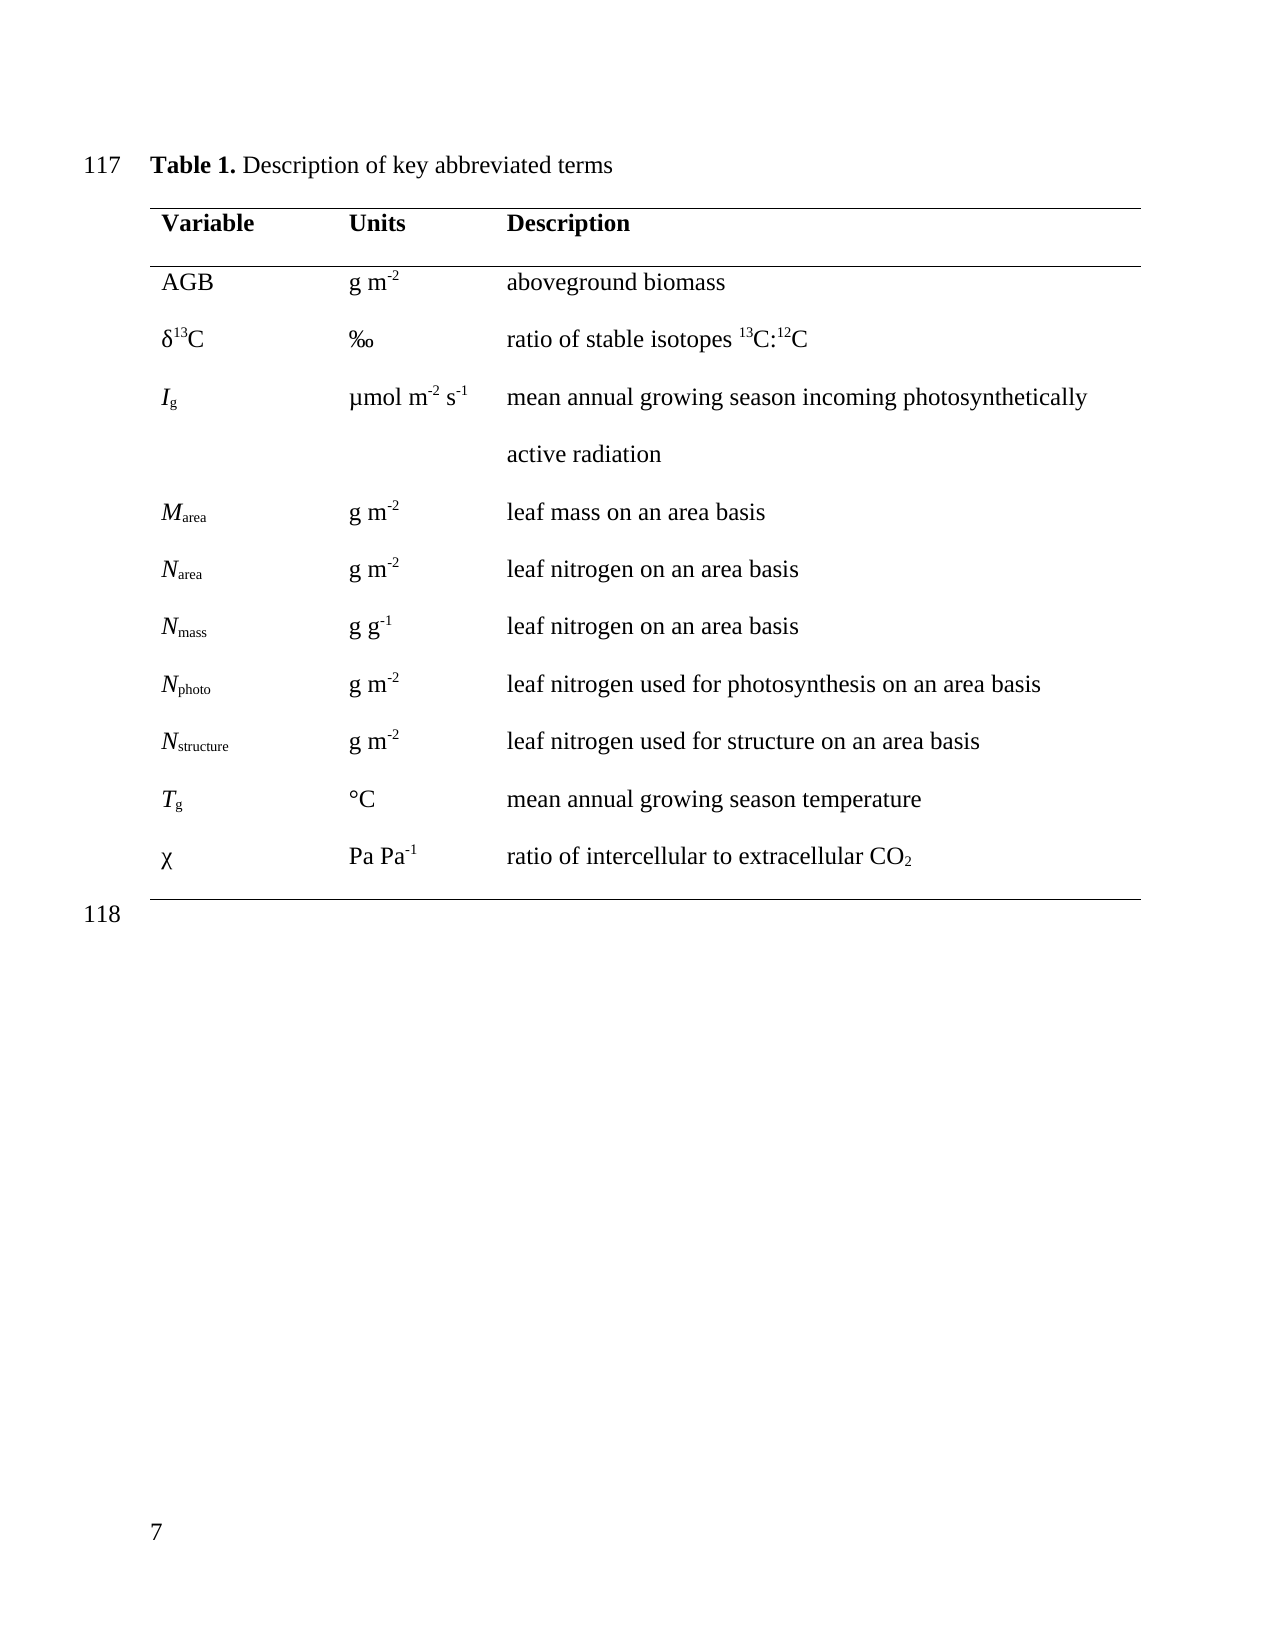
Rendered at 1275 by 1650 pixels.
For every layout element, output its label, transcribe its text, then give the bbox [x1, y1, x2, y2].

table_cell ratio of intercellular to extracellular CO2 [495, 841, 1141, 898]
table_cell ratio of stable isotopes 13C:12C [495, 324, 1141, 382]
table_cell Tg [150, 784, 337, 841]
table_cell g m-2 [338, 726, 495, 784]
table_cell g m-2 [338, 497, 495, 554]
table_cell Nphoto [150, 669, 337, 726]
table_cell Pa Pa-1 [338, 841, 495, 898]
table_cell leaf mass on an area basis [495, 497, 1141, 554]
table_cell leaf nitrogen on an area basis [495, 554, 1141, 611]
table_cell g m-2 [338, 267, 495, 324]
table_cell µmol m-2 s-1 [338, 382, 495, 497]
table_header Variable [150, 209, 337, 266]
table_cell Marea [150, 497, 337, 554]
text Table 1. Description of key abbreviated terms [150, 150, 1125, 179]
table_cell leaf nitrogen used for structure on an area basis [495, 726, 1141, 784]
table_header Units [338, 209, 495, 266]
table_cell g m-2 [338, 669, 495, 726]
table_header Description [495, 209, 1141, 266]
table_cell aboveground biomass [495, 267, 1141, 324]
table_cell leaf nitrogen on an area basis [495, 611, 1141, 669]
table_cell Ig [150, 382, 337, 497]
table_cell χ [150, 841, 337, 898]
table_cell Nstructure [150, 726, 337, 784]
table_cell ‰ [338, 324, 495, 382]
table_cell mean annual growing season temperature [495, 784, 1141, 841]
table_cell mean annual growing season incoming photosynthetically active radiation [495, 382, 1141, 497]
table_cell AGB [150, 267, 337, 324]
table_cell g g-1 [338, 611, 495, 669]
table_cell Narea [150, 554, 337, 611]
table_cell °C [338, 784, 495, 841]
table_cell Nmass [150, 611, 337, 669]
table_cell g m-2 [338, 554, 495, 611]
table_cell δ13C [150, 324, 337, 382]
table_cell leaf nitrogen used for photosynthesis on an area basis [495, 669, 1141, 726]
